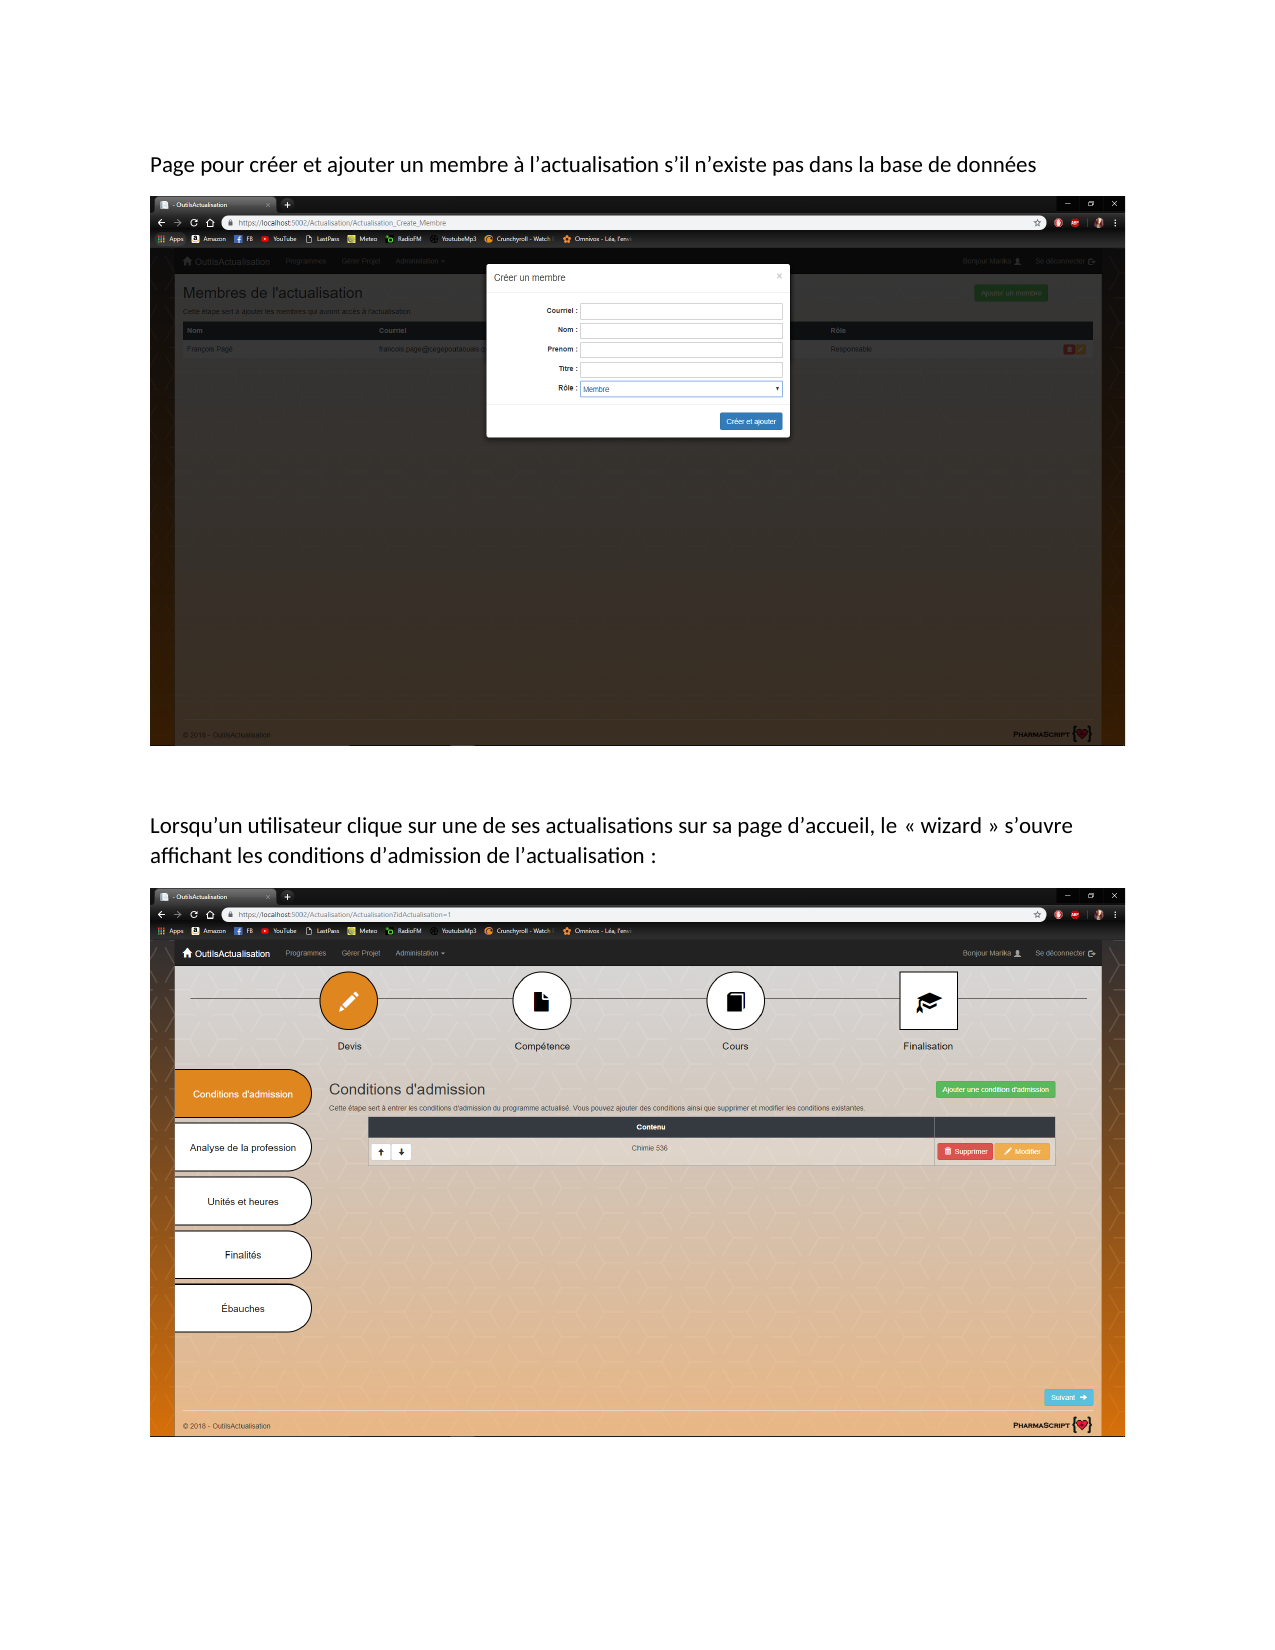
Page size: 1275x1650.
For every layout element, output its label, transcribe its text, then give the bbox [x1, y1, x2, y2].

text Page pour créer et ajouter un membre à l’actualisation s’il n’existe pas dans la base de données [150, 150, 1125, 178]
picture [150, 888, 1125, 1437]
text Lorsqu’un utilisateur clique sur une de ses actualisations sur sa page d’accueil, le « wizard » s’ouvre affichant les conditions d’admission de l’actualisation : [150, 811, 1125, 869]
picture [150, 196, 1125, 746]
